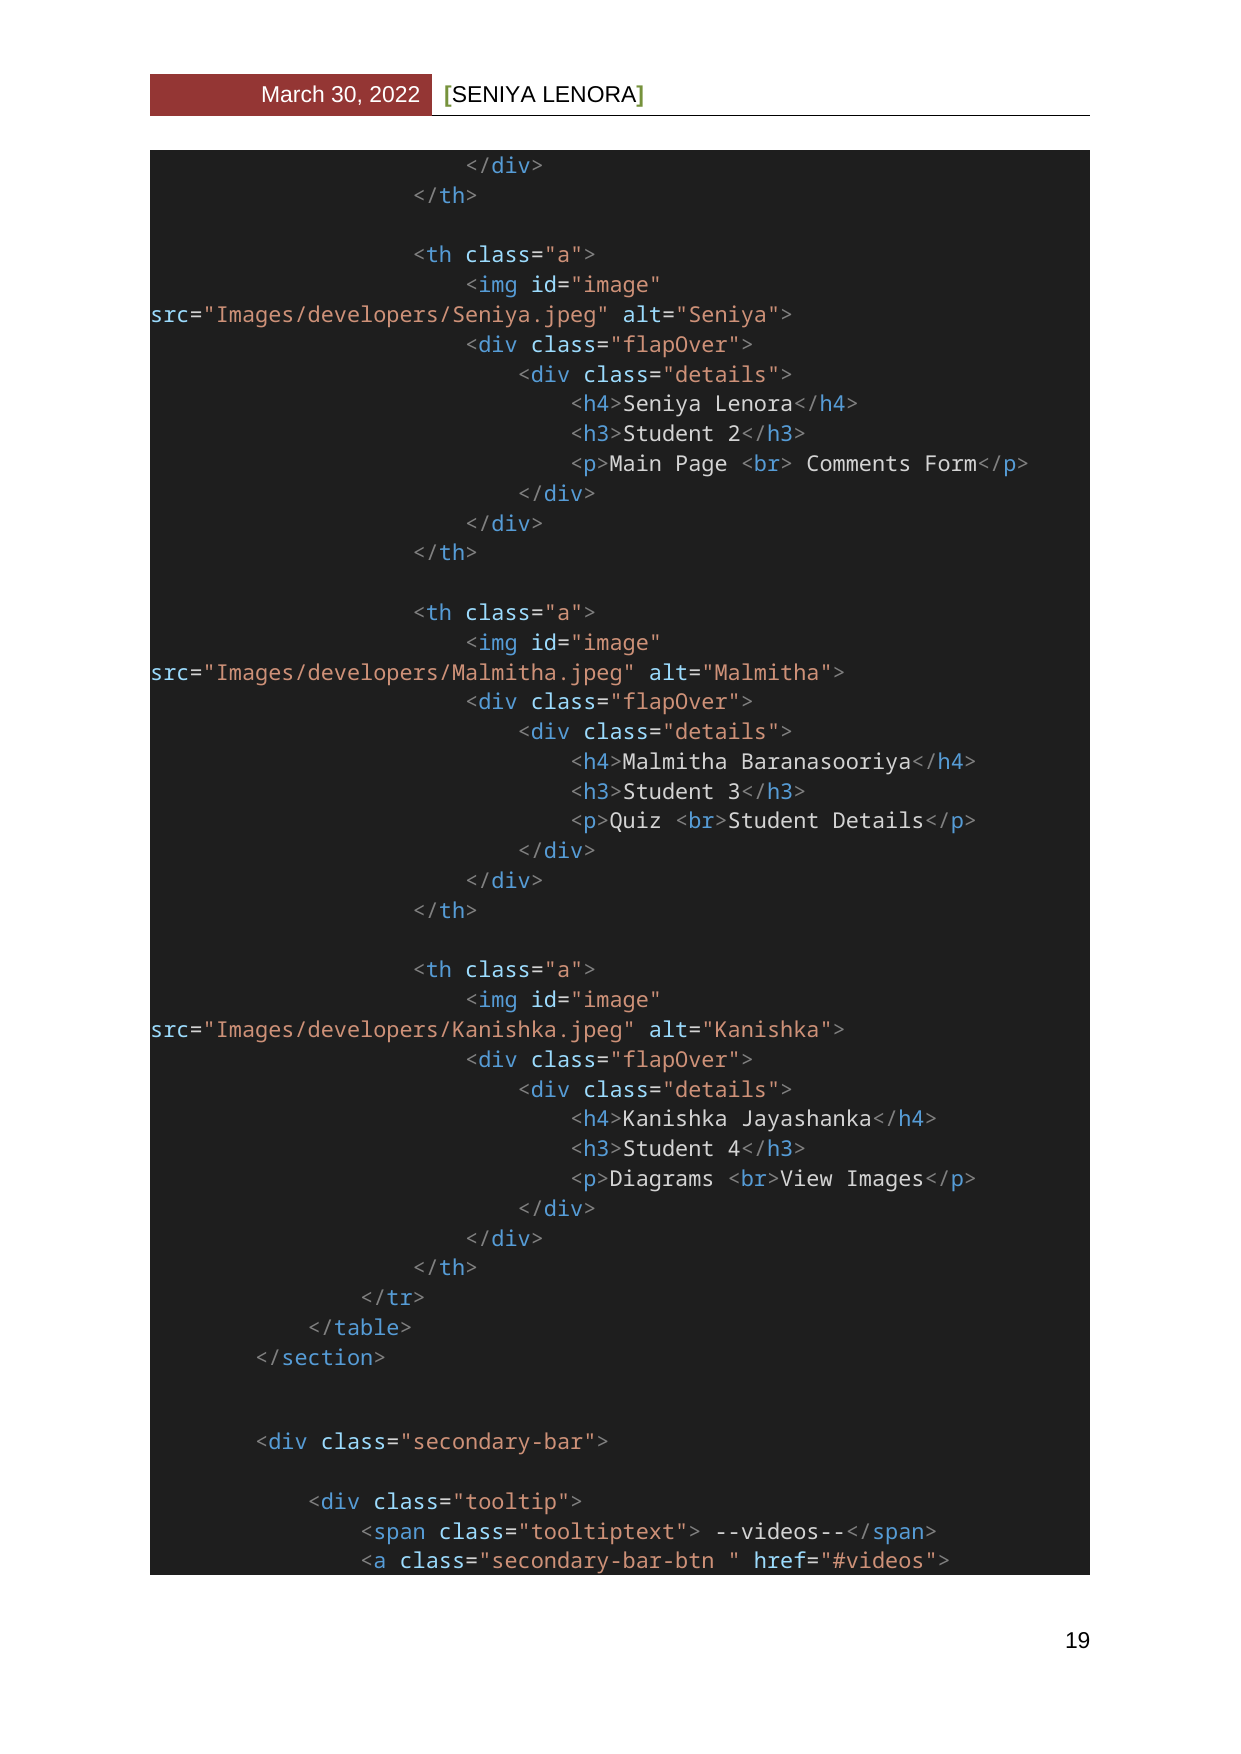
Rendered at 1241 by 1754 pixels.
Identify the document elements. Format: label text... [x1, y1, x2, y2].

text </div> [150, 507, 1090, 537]
text </div> [150, 1193, 1090, 1222]
text </th> [150, 537, 1090, 567]
text <h3>Student 4</h3> [150, 1133, 1090, 1163]
text </div> [150, 835, 1090, 865]
text </div> [150, 1222, 1090, 1252]
text <p>Quiz <br>Student Details</p> [150, 805, 1090, 835]
text </th> [150, 895, 1090, 924]
text </th> [150, 1252, 1090, 1282]
text <th class="a"> [150, 239, 1090, 269]
text </div> [150, 865, 1090, 895]
text <div class="tooltip"> [150, 1486, 1090, 1516]
text <a class="secondary-bar-btn " href="#videos"> [150, 1545, 1090, 1575]
text <h4>Seniya Lenora</h4> [150, 388, 1090, 418]
text <img id="image" src="Images/developers/Malmitha.jpeg" alt="Malmitha"> [150, 627, 1090, 686]
text <h4>Kanishka Jayashanka</h4> [150, 1103, 1090, 1133]
text <div class="flapOver"> [150, 686, 1090, 716]
text <div class="secondary-bar"> [150, 1426, 1090, 1456]
text <img id="image" src="Images/developers/Kanishka.jpeg" alt="Kanishka"> [150, 984, 1090, 1044]
text </div> [150, 150, 1090, 180]
text </table> [150, 1312, 1090, 1342]
text <p>Main Page <br> Comments Form</p> [150, 448, 1090, 478]
text </th> [150, 180, 1090, 209]
text <h3>Student 3</h3> [150, 776, 1090, 805]
text <div class="flapOver"> [150, 1044, 1090, 1073]
text <div class="details"> [150, 1073, 1090, 1103]
text <th class="a"> [150, 954, 1090, 984]
text <h4>Malmitha Baranasooriya</h4> [150, 746, 1090, 776]
text <div class="flapOver"> [150, 329, 1090, 358]
text <span class="tooltiptext"> --videos--</span> [150, 1516, 1090, 1545]
text </section> [150, 1342, 1090, 1371]
text <div class="details"> [150, 358, 1090, 388]
text <th class="a"> [150, 597, 1090, 627]
text <h3>Student 2</h3> [150, 418, 1090, 448]
text <img id="image" src="Images/developers/Seniya.jpeg" alt="Seniya"> [150, 269, 1090, 329]
text </tr> [150, 1282, 1090, 1312]
text <div class="details"> [150, 716, 1090, 746]
text </div> [150, 478, 1090, 507]
text <p>Diagrams <br>View Images</p> [150, 1163, 1090, 1193]
